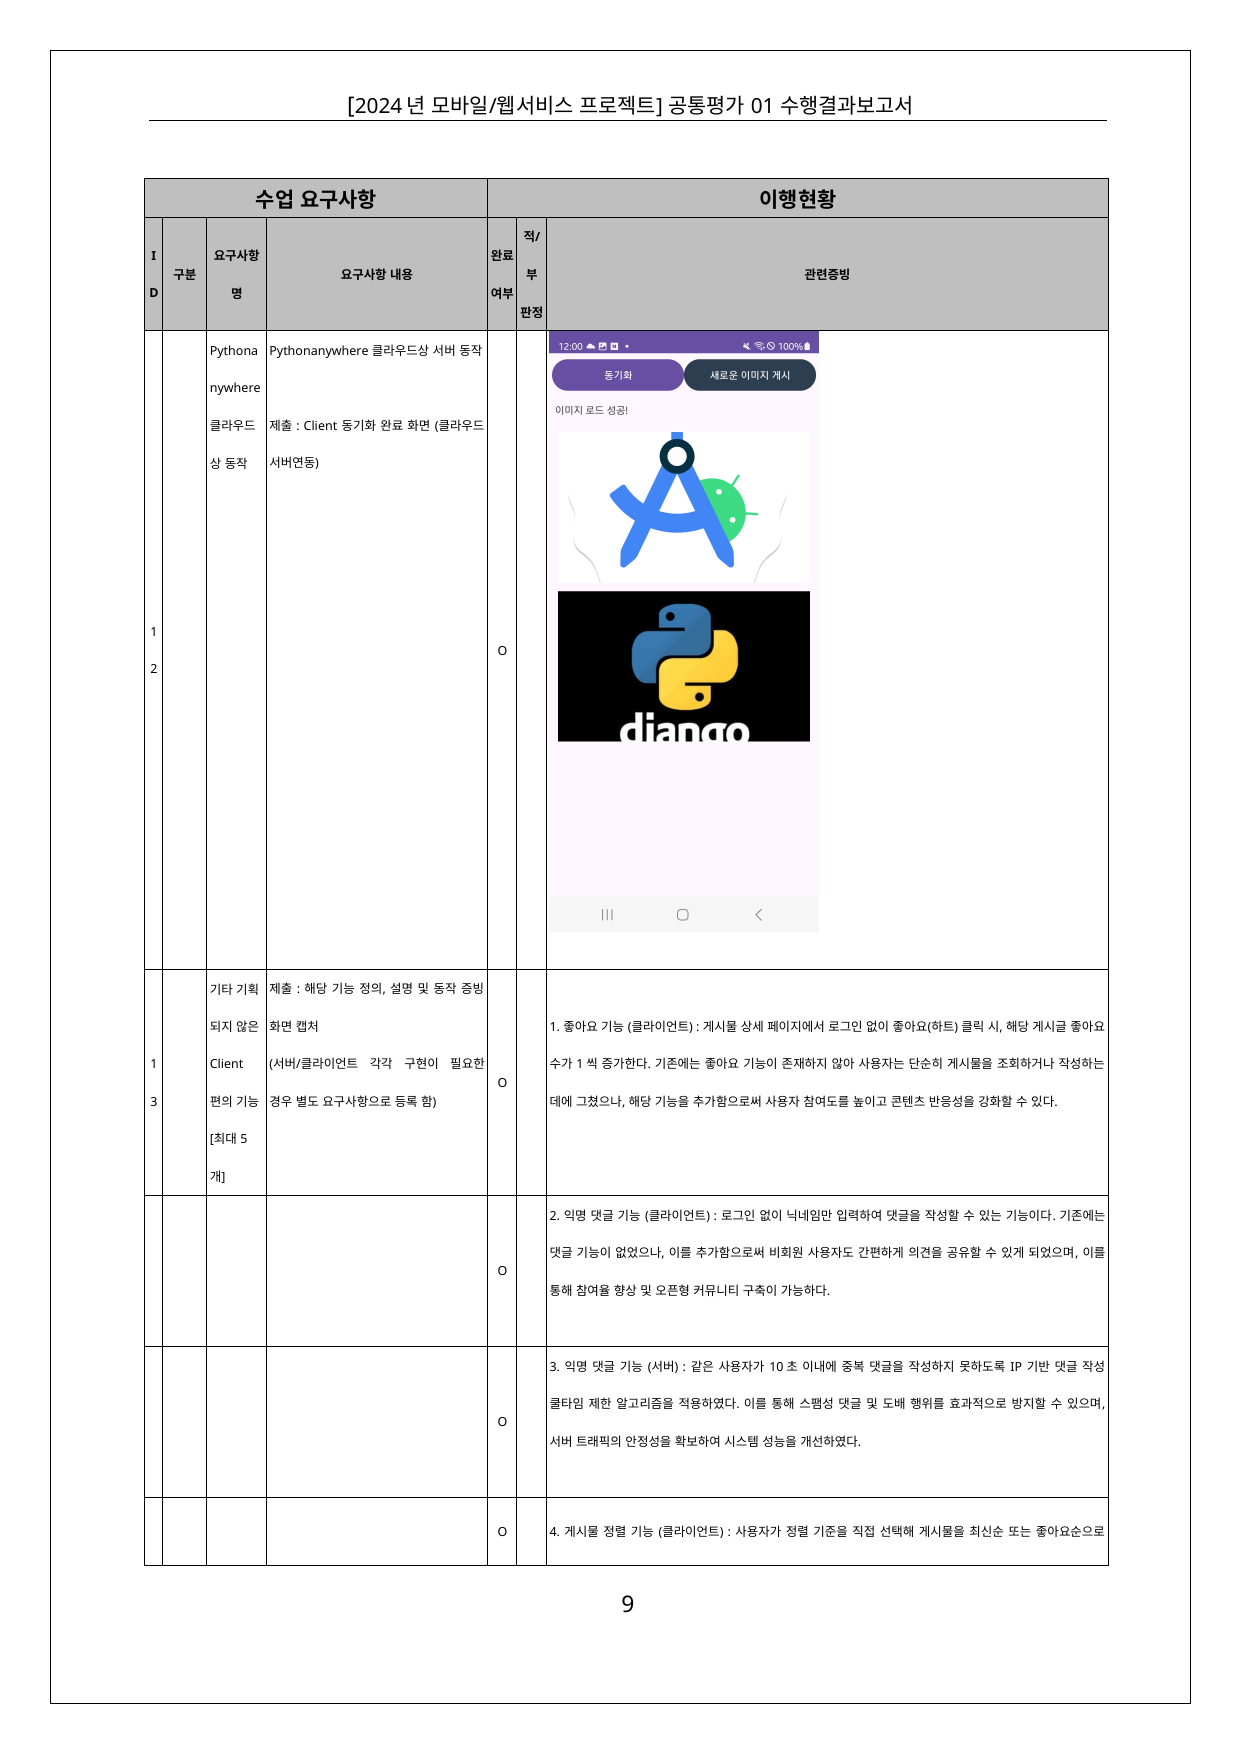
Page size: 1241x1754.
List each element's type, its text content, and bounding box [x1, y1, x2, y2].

table_cell O [488, 970, 516, 1195]
table_cell O [488, 1498, 516, 1565]
table_cell [145, 1347, 162, 1497]
table_cell 제출 : 해당 기능 정의, 설명 및 동작 증빙 화면 캡처 (서버/클라이언트 각각 구현이 필요한 경우 별도 요구사항으로 등록 함) [267, 970, 487, 1195]
table_cell [517, 1498, 546, 1565]
table_cell [547, 331, 1108, 969]
table_cell [163, 1196, 206, 1346]
table_cell [145, 1196, 162, 1346]
table_cell O [488, 1347, 516, 1497]
table_cell [517, 1347, 546, 1497]
table_cell 13 [145, 970, 162, 1195]
table_cell [267, 1196, 487, 1346]
table_cell [267, 1347, 487, 1497]
table_cell [517, 1196, 546, 1346]
table_cell [163, 1347, 206, 1497]
table_cell [163, 1498, 206, 1565]
table_cell [207, 1498, 266, 1565]
table_cell [145, 1498, 162, 1565]
table_cell O [488, 1196, 516, 1346]
table_header 수업 요구사항 [145, 179, 487, 217]
table_cell 관련증빙 [547, 218, 1108, 330]
picture [549, 331, 819, 932]
table_cell 적/부 판정 [517, 218, 546, 330]
table_cell [517, 331, 546, 969]
table_cell [517, 970, 546, 1195]
table_cell [267, 1498, 487, 1565]
table_cell [163, 331, 206, 969]
table_cell 요구사항명 [207, 218, 266, 330]
table_cell 3. 익명 댓글 기능 (서버) : 같은 사용자가 10초 이내에 중복 댓글을 작성하지 못하도록 IP 기반 댓글 작성 쿨타임 제한 알고리즘을 적용하였다. 이를 통해 스팸성 댓글 및 도배 행위를 효과적으로 방지할 수 있으며, 서버 트래픽의 안정성을 확보하여 시스템 성능을 개선하였다. [547, 1347, 1108, 1497]
table_cell ID [145, 218, 162, 330]
table_cell 완료 여부 [488, 218, 516, 330]
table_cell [547, 1498, 1108, 1565]
table_cell 2. 익명 댓글 기능 (클라이언트) : 로그인 없이 닉네임만 입력하여 댓글을 작성할 수 있는 기능이다. 기존에는 댓글 기능이 없었으나, 이를 추가함으로써 비회원 사용자도 간편하게 의견을 공유할 수 있게 되었으며, 이를 통해 참여율 향상 및 오픈형 커뮤니티 구축이 가능하다. [547, 1196, 1108, 1346]
table_cell 1. 좋아요 기능 (클라이언트) : 게시물 상세 페이지에서 로그인 없이 좋아요(하트) 클릭 시, 해당 게시글 좋아요 수가 1씩 증가한다. 기존에는 좋아요 기능이 존재하지 않아 사용자는 단순히 게시물을 조회하거나 작성하는 데에 그쳤으나, 해당 기능을 추가함으로써 사용자 참여도를 높이고 콘텐츠 반응성을 강화할 수 있다. [547, 970, 1108, 1195]
table_cell 구분 [163, 218, 206, 330]
table_cell 기타 기획 되지 않은 Client 편의 기능 [최대 5개] [207, 970, 266, 1195]
table_cell 12 [145, 331, 162, 969]
table_cell [207, 1196, 266, 1346]
table_cell [163, 970, 206, 1195]
table_cell Pythonanywhere 클라우드상 동작 [207, 331, 266, 969]
table_cell [207, 1347, 266, 1497]
table_cell O [488, 331, 516, 969]
table_cell Pythonanywhere 클라우드상 서버 동작 제출 : Client 동기화 완료 화면 (클라우드 서버연동) [267, 331, 487, 969]
table_header 이행현황 [488, 179, 1108, 217]
table_cell 요구사항 내용 [267, 218, 487, 330]
